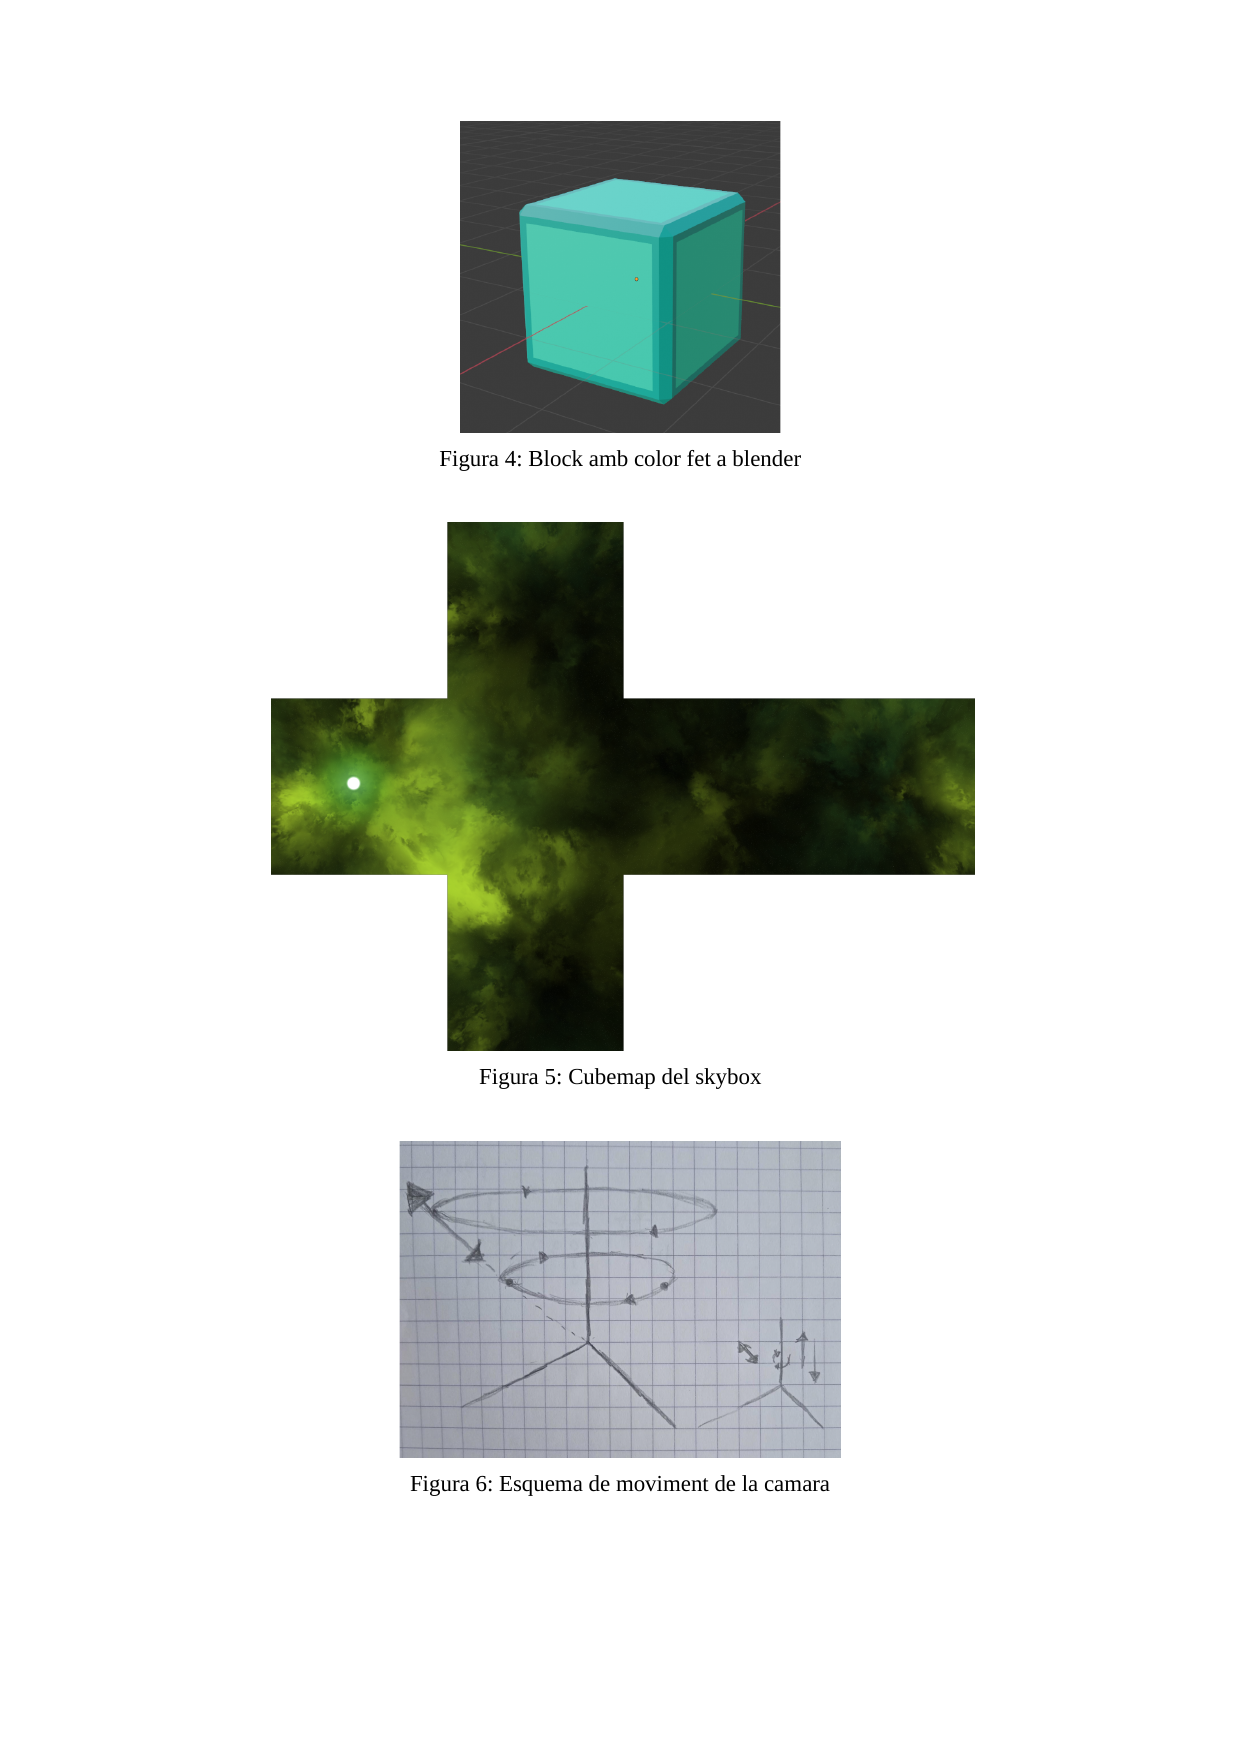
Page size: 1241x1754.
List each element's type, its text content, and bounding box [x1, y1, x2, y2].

text Figura 4: Block amb color fet a blender [106, 445, 1134, 471]
text Figura 6: Esquema de moviment de la camara [106, 1470, 1134, 1497]
picture [460, 121, 781, 433]
picture [271, 522, 975, 1051]
text Figura 5: Cubemap del skybox [106, 1063, 1134, 1090]
picture [399, 1141, 841, 1458]
